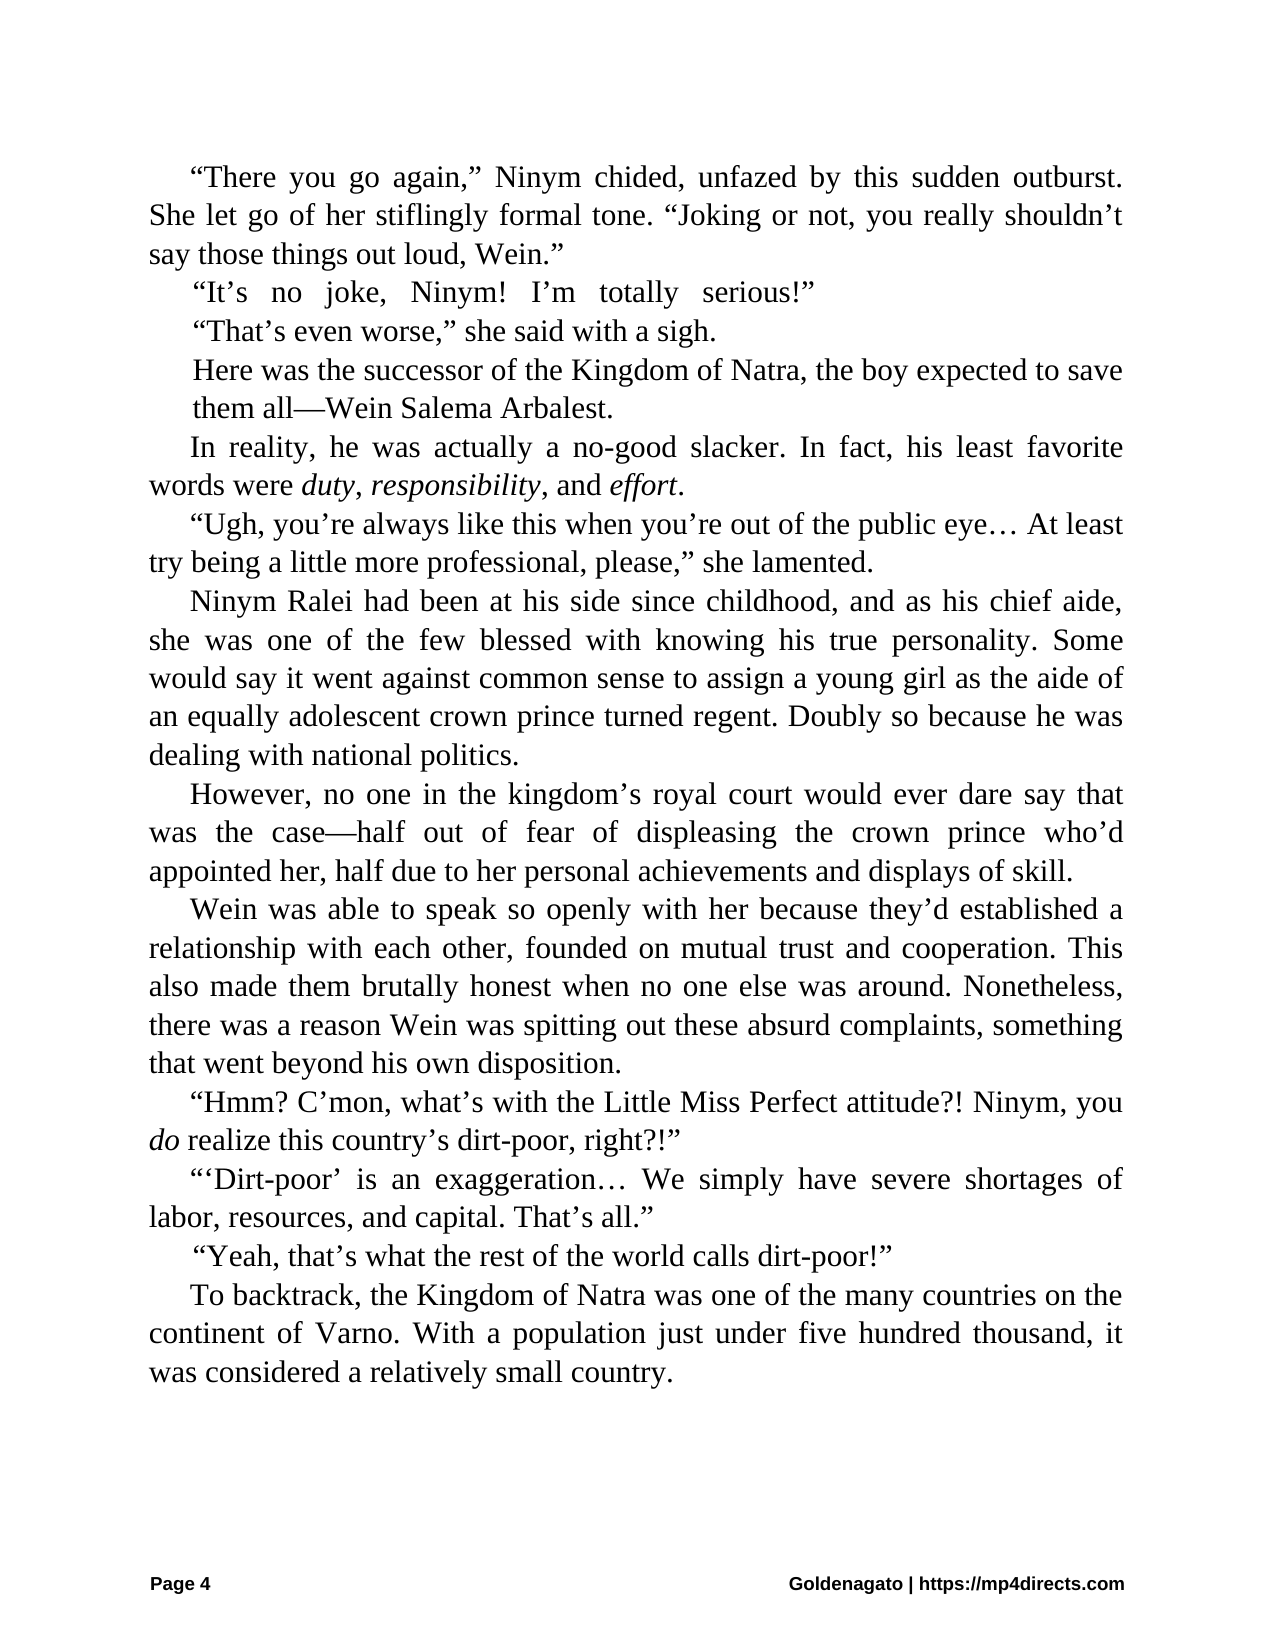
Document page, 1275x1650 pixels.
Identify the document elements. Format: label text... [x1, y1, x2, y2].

text “There you go again,” Ninym chided, unfazed by this sudden outburst. She let go of her stiflingly formal tone. “Joking or not, you really shouldn’t say those things out loud, Wein.” [148, 158, 1125, 271]
text “Yeah, that’s what the rest of the world calls dirt-poor!” [192, 1237, 1125, 1273]
text To backtrack, the Kingdom of Natra was one of the many countries on the continent of Varno. With a population just under five hundred thousand, it was considered a relatively small country. [148, 1276, 1125, 1389]
text “Hmm? C’mon, what’s with the Little Miss Perfect attitude?! Ninym, you do realize this country’s dirt-poor, right?!” [148, 1083, 1125, 1157]
text Ninym Ralei had been at his side since childhood, and as his chief aide, she was one of the few blessed with knowing his true personality. Some would say it went against common sense to assign a young girl as the aide of an equally adolescent crown prince turned regent. Doubly so because he was dealing with national politics. [148, 582, 1125, 772]
text Wein was able to speak so openly with her because they’d established a relationship with each other, founded on mutual trust and cooperation. This also made them brutally honest when no one else was around. Nonetheless, there was a reason Wein was spitting out these absurd complaints, something that went beyond his own disposition. [148, 891, 1125, 1080]
text Here was the successor of the Kingdom of Natra, the boy expected to save them all—Wein Salema Arbalest. [192, 351, 1125, 425]
text “It’s no joke, Ninym! I’m totally serious!” “That’s even worse,” she said with a sigh. [192, 274, 816, 348]
text In reality, he was actually a no-good slacker. In fact, his least favorite words were duty, responsibility, and effort. [148, 428, 1125, 502]
text However, no one in the kingdom’s royal court would ever dare say that was the case—half out of fear of displeasing the crown prince who’d appointed her, half due to her personal achievements and displays of skill. [148, 775, 1125, 888]
text “Ugh, you’re always like this when you’re out of the public eye… At least try being a little more professional, please,” she lamented. [148, 505, 1125, 579]
text “‘Dirt-poor’ is an exaggeration… We simply have severe shortages of labor, resources, and capital. That’s all.” [148, 1160, 1125, 1234]
